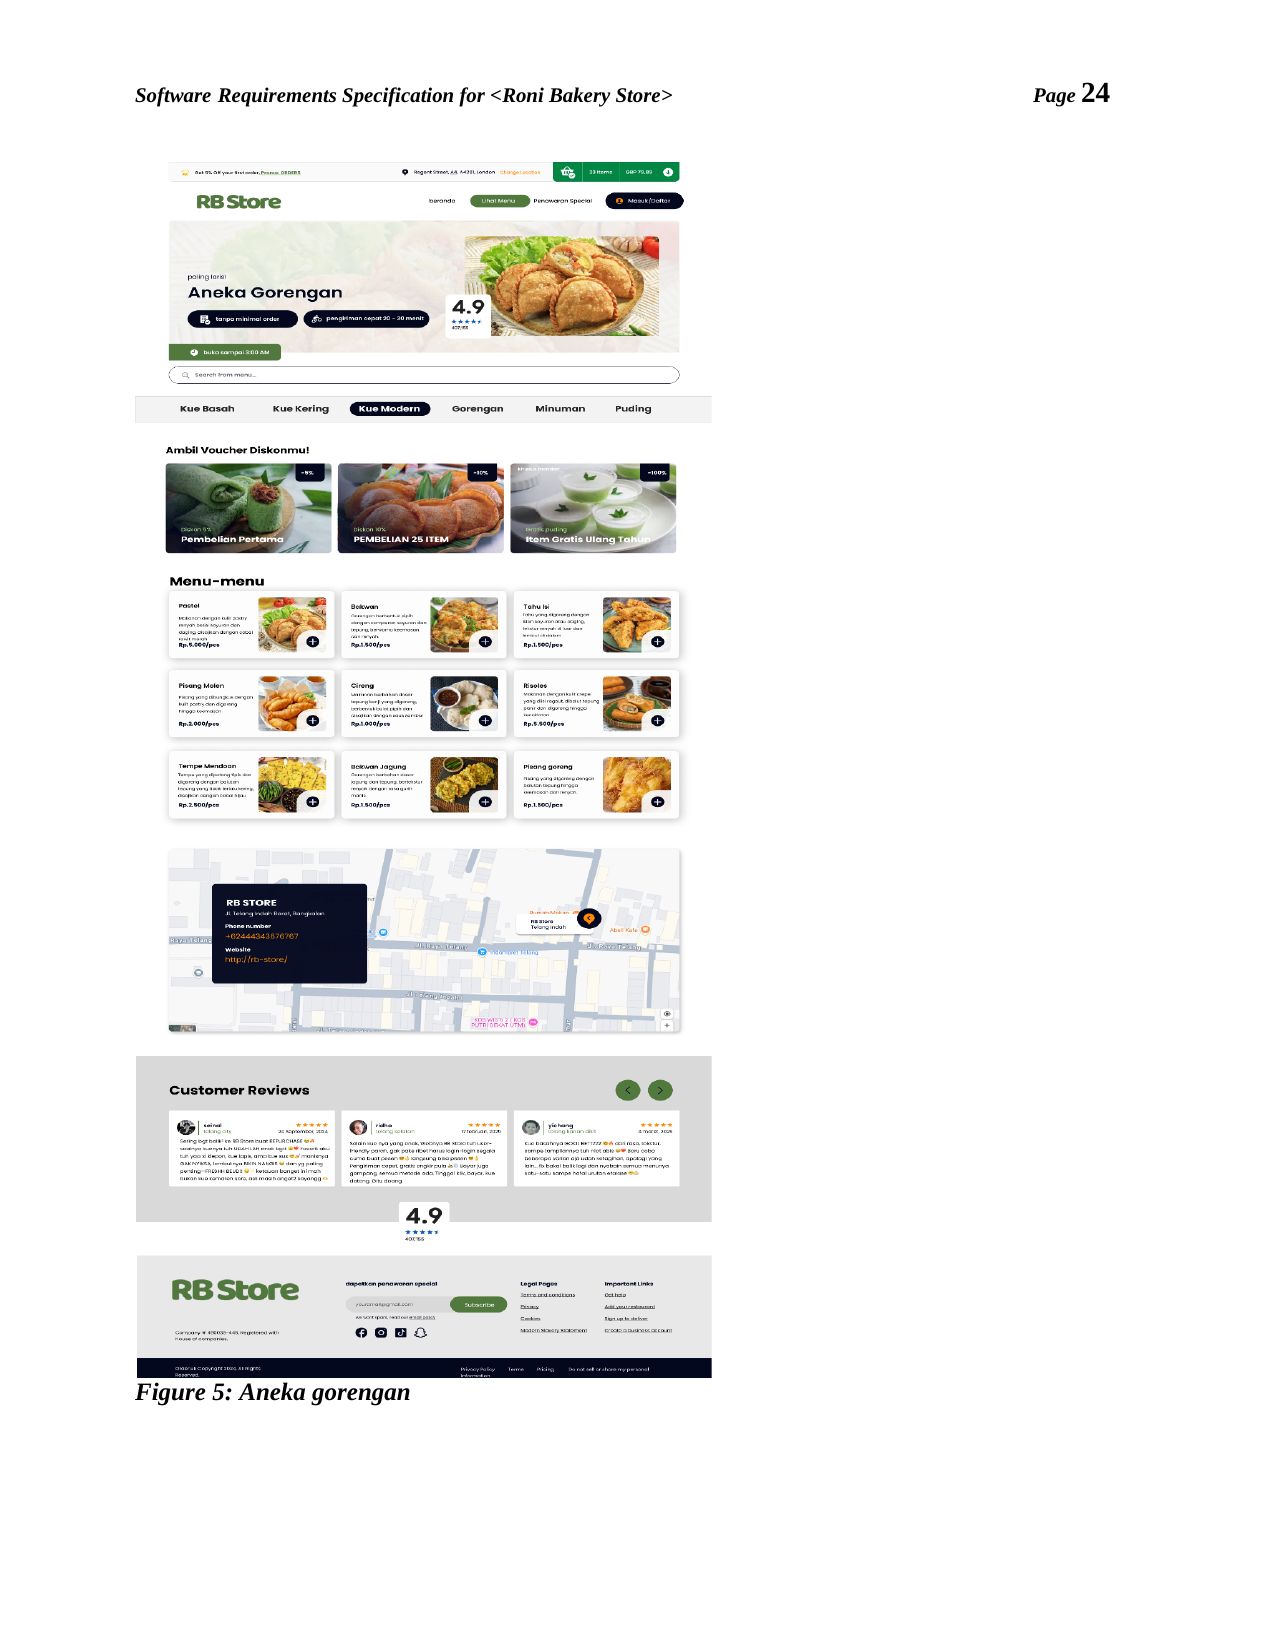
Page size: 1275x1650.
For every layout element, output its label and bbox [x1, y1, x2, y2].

picture [135, 162, 712, 1378]
